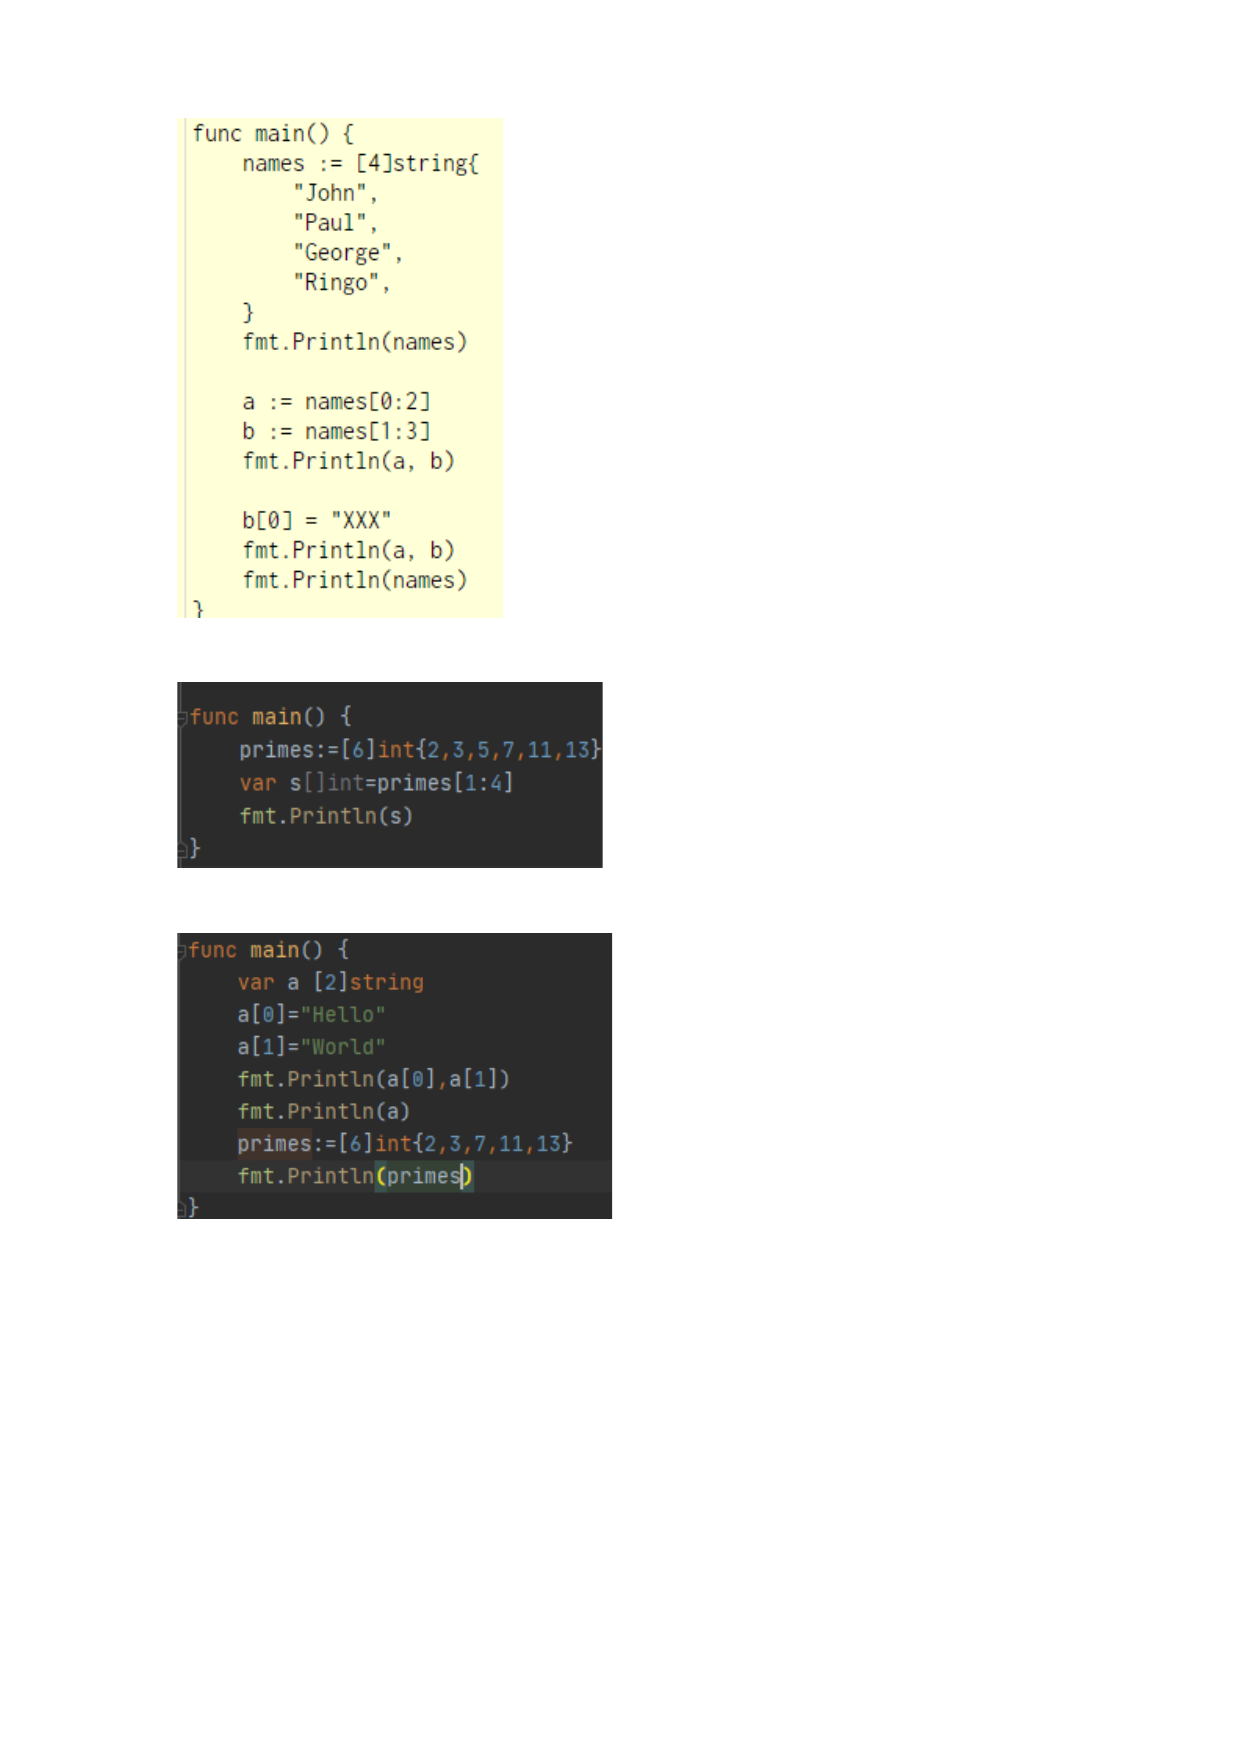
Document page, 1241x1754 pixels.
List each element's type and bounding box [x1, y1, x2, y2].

picture [177, 682, 603, 868]
picture [177, 118, 504, 618]
picture [177, 933, 613, 1219]
